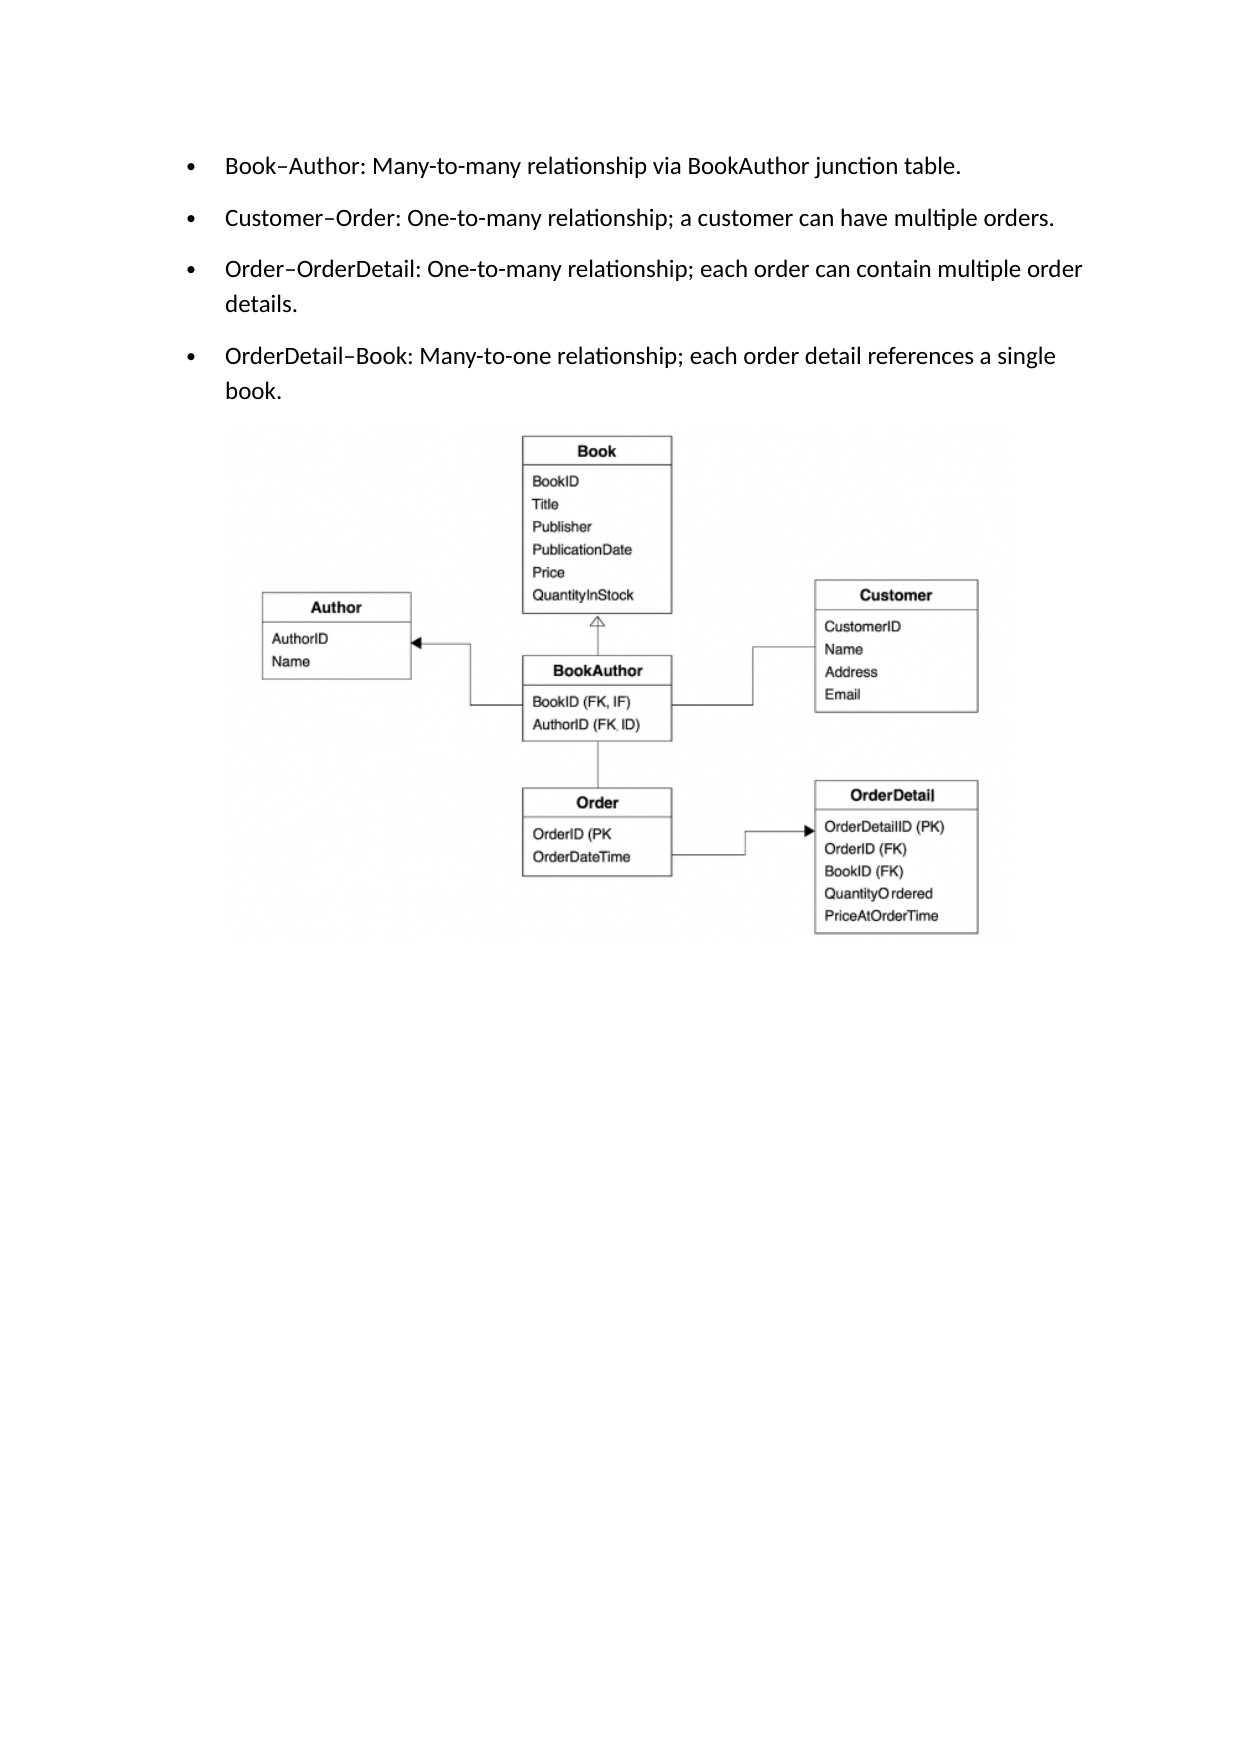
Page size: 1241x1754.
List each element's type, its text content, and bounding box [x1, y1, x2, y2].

list Customer–Order: One-to-many relationship; a customer can have multiple orders. [187, 202, 1090, 232]
picture [225, 426, 1015, 941]
list OrderDetail–Book: Many-to-one relationship; each order detail references a single book. [187, 340, 1090, 406]
list Book–Author: Many-to-many relationship via BookAuthor junction table. [187, 150, 1090, 181]
list Order–OrderDetail: One-to-many relationship; each order can contain multiple order details. [187, 253, 1090, 319]
